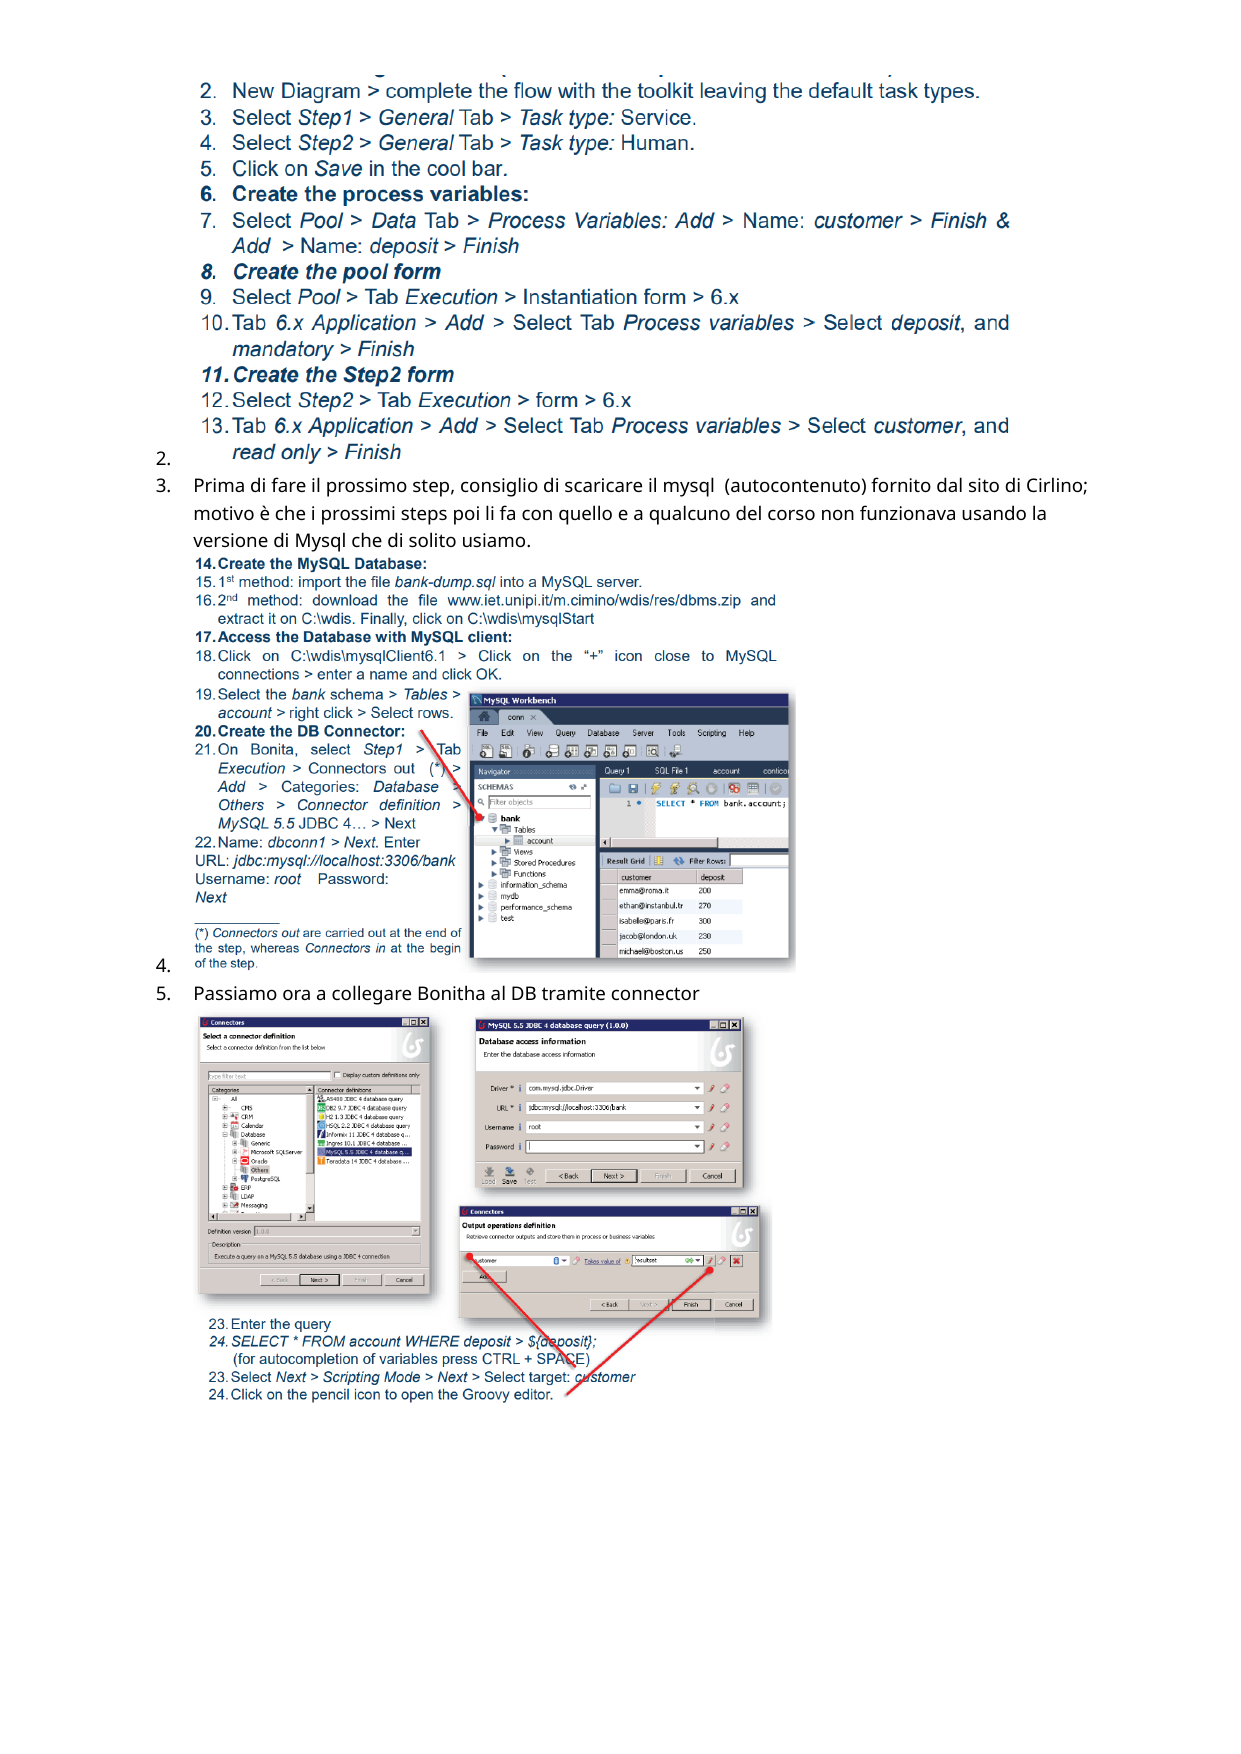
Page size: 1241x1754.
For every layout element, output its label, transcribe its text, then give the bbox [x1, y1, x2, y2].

list Prima di fare il prossimo step, consiglio di scaricare il mysql (autocontenuto) fornito dal sito di Cirlino; motivo è che i prossimi steps poi li fa con quello e a qualcuno del corso non funzionava usando la versione di Mysql che di solito usiamo. [156, 472, 1122, 553]
picture [193, 555, 807, 973]
picture [193, 75, 1032, 466]
picture [193, 1007, 780, 1410]
